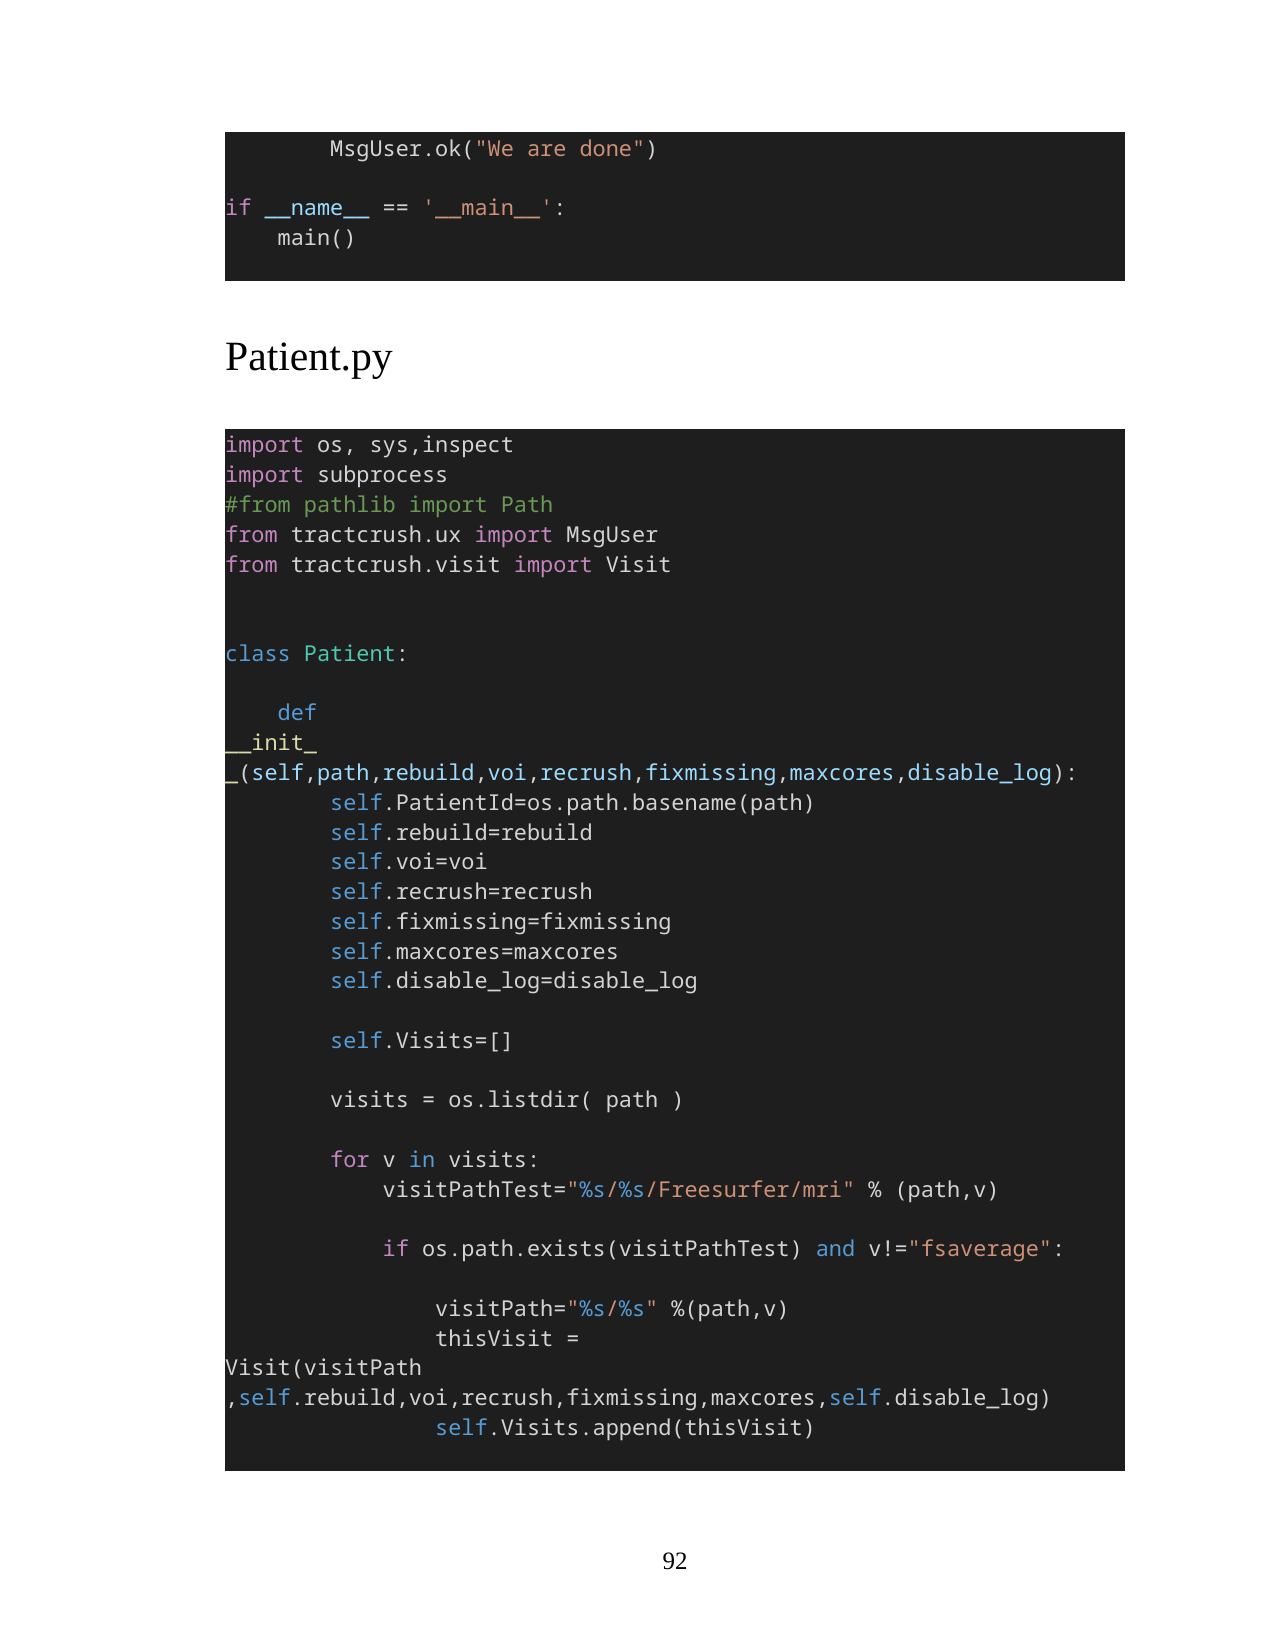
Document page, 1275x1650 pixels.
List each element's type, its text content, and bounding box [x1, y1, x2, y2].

text from tractcrush.ux import MsgUser [225, 519, 1125, 548]
text main() [225, 222, 1125, 252]
text self.Visits=[] [225, 1025, 1125, 1055]
text self.rebuild=rebuild [225, 817, 1125, 846]
text class Patient: [225, 638, 1125, 668]
text visitPath="%s/%s" %(path,v) [225, 1293, 1125, 1322]
text self.PatientId=os.path.basename(path) [225, 787, 1125, 817]
text for v in visits: [225, 1144, 1125, 1174]
text #from pathlib import Path [225, 489, 1125, 519]
text self.Visits.append(thisVisit) [225, 1412, 1125, 1442]
text def __init__(self,path,rebuild,voi,recrush,fixmissing,maxcores,disable_log): [225, 697, 1125, 787]
text self.recrush=recrush [225, 876, 1125, 906]
text import os, sys,inspect [225, 429, 1125, 459]
text from tractcrush.visit import Visit [225, 548, 1125, 578]
subtitle Patient.py [225, 331, 1125, 379]
text if os.path.exists(visitPathTest) and v!="fsaverage": [225, 1233, 1125, 1263]
text self.fixmissing=fixmissing [225, 906, 1125, 936]
text if __name__ == '__main__': [225, 192, 1125, 222]
text MsgUser.ok("We are done") [225, 132, 1125, 162]
text self.maxcores=maxcores [225, 936, 1125, 966]
text self.disable_log=disable_log [225, 966, 1125, 995]
text import subprocess [225, 459, 1125, 489]
text visits = os.listdir( path ) [225, 1084, 1125, 1114]
text self.voi=voi [225, 846, 1125, 876]
text visitPathTest="%s/%s/Freesurfer/mri" % (path,v) [225, 1174, 1125, 1203]
text thisVisit = Visit(visitPath,self.rebuild,voi,recrush,fixmissing,maxcores,self.disable_log) [225, 1322, 1125, 1412]
